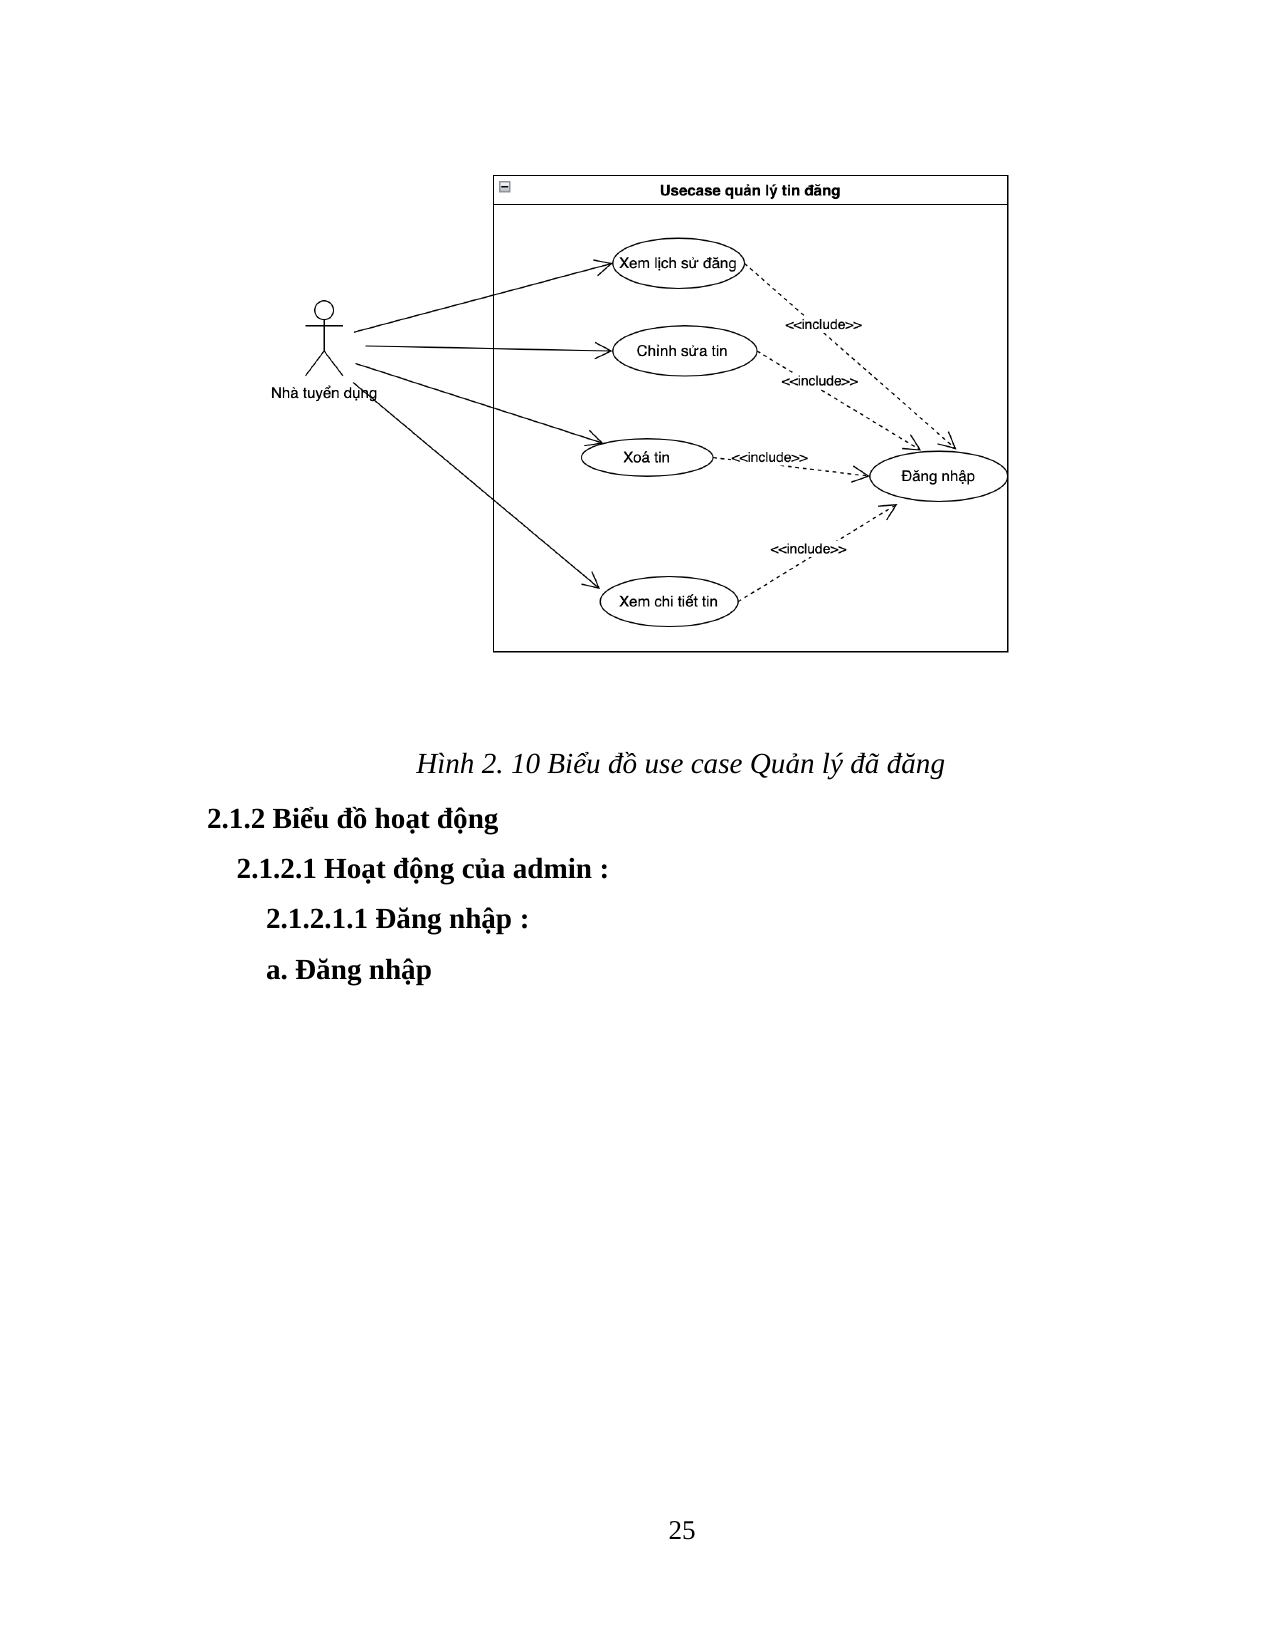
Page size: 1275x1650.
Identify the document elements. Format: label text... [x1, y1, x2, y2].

text 2.1.2.1 Hoạt động của admin : [236, 851, 1157, 885]
text 2.1.2.1.1 Đăng nhập : [266, 902, 1157, 935]
text 2.1.2 Biểu đồ hoạt động [207, 801, 1157, 834]
picture [263, 132, 1101, 731]
text Hình 2. 10 Biểu đồ use case Quản lý đã đăng [207, 747, 1157, 780]
text a. Đăng nhập [207, 952, 1157, 985]
